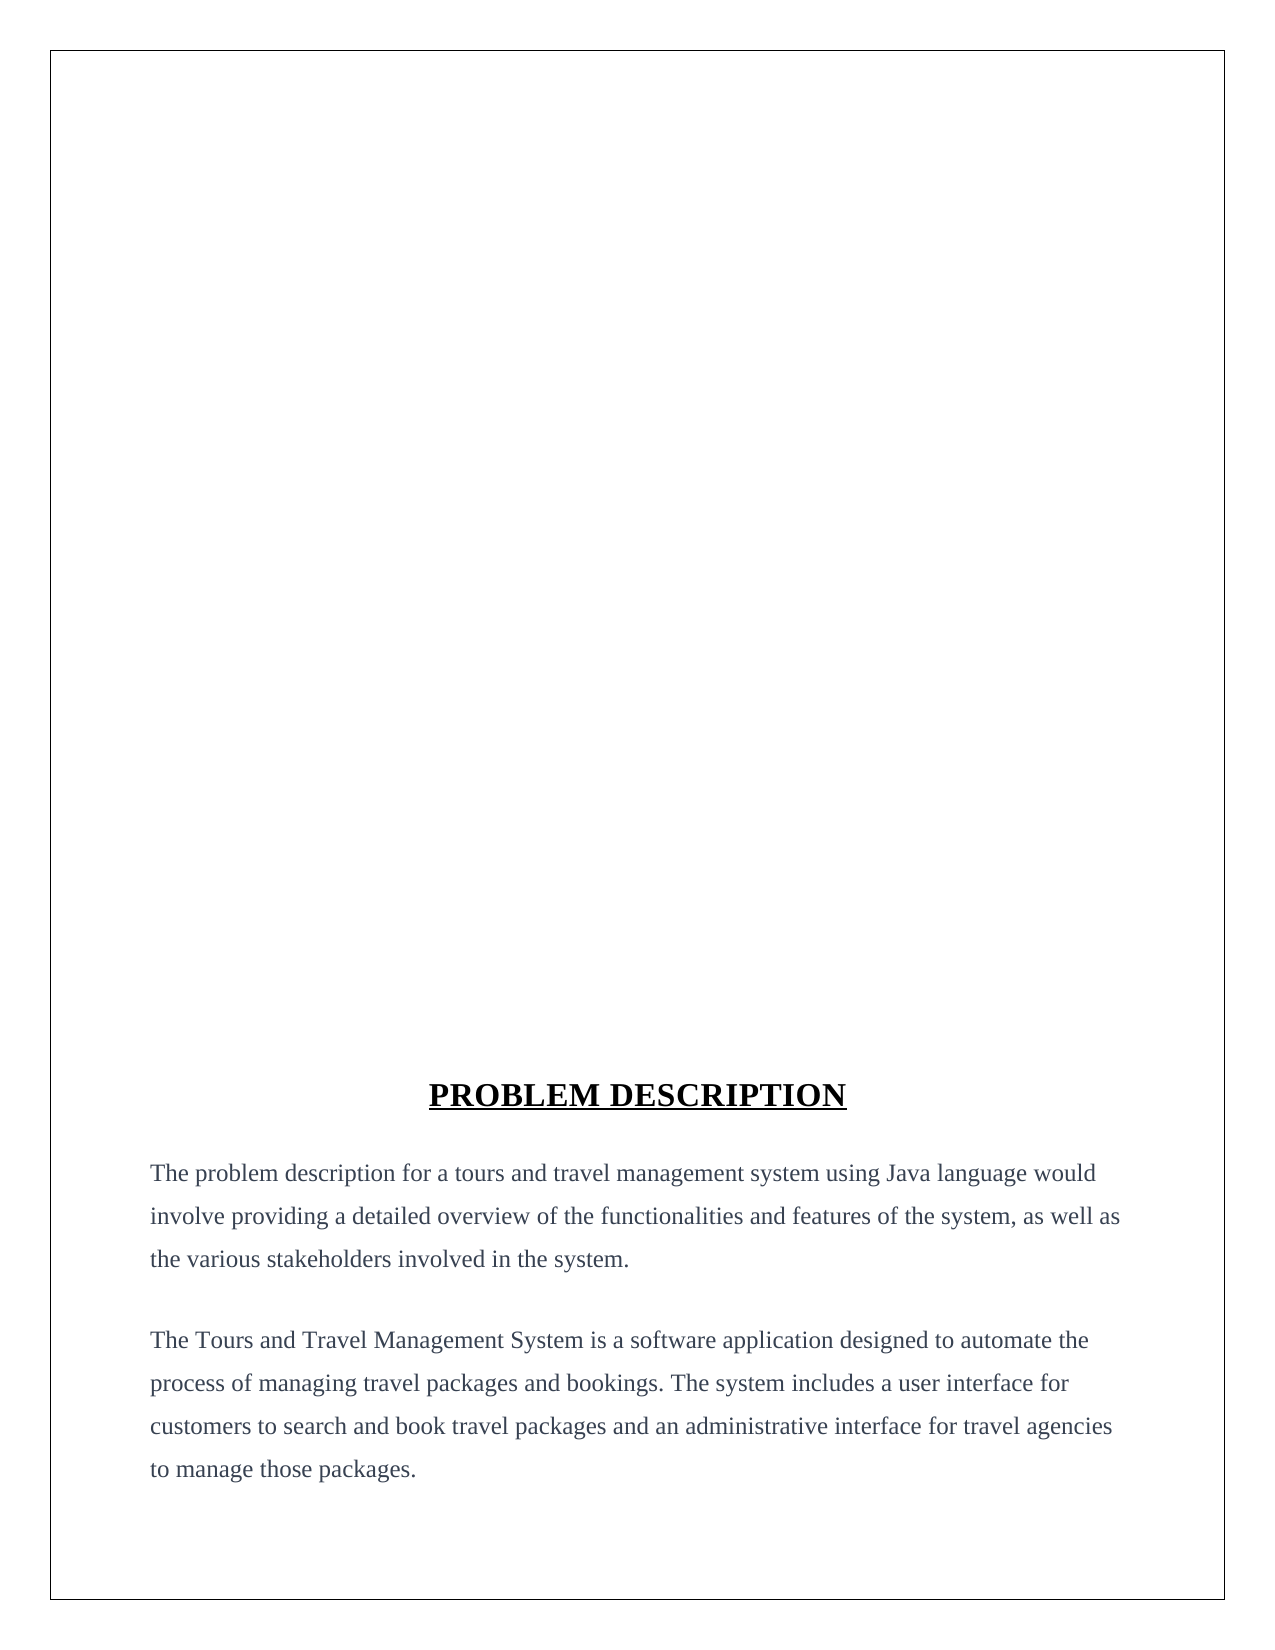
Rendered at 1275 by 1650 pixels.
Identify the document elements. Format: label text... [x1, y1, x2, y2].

text PROBLEM DESCRIPTION [150, 1075, 1125, 1114]
text The Tours and Travel Management System is a software application designed to automate the process of managing travel packages and bookings. The system includes a user interface for customers to search and book travel packages and an administrative interface for travel agencies to manage those packages. [150, 1325, 1125, 1483]
text The problem description for a tours and travel management system using Java language would involve providing a detailed overview of the functionalities and features of the system, as well as the various stakeholders involved in the system. [150, 1158, 1125, 1273]
